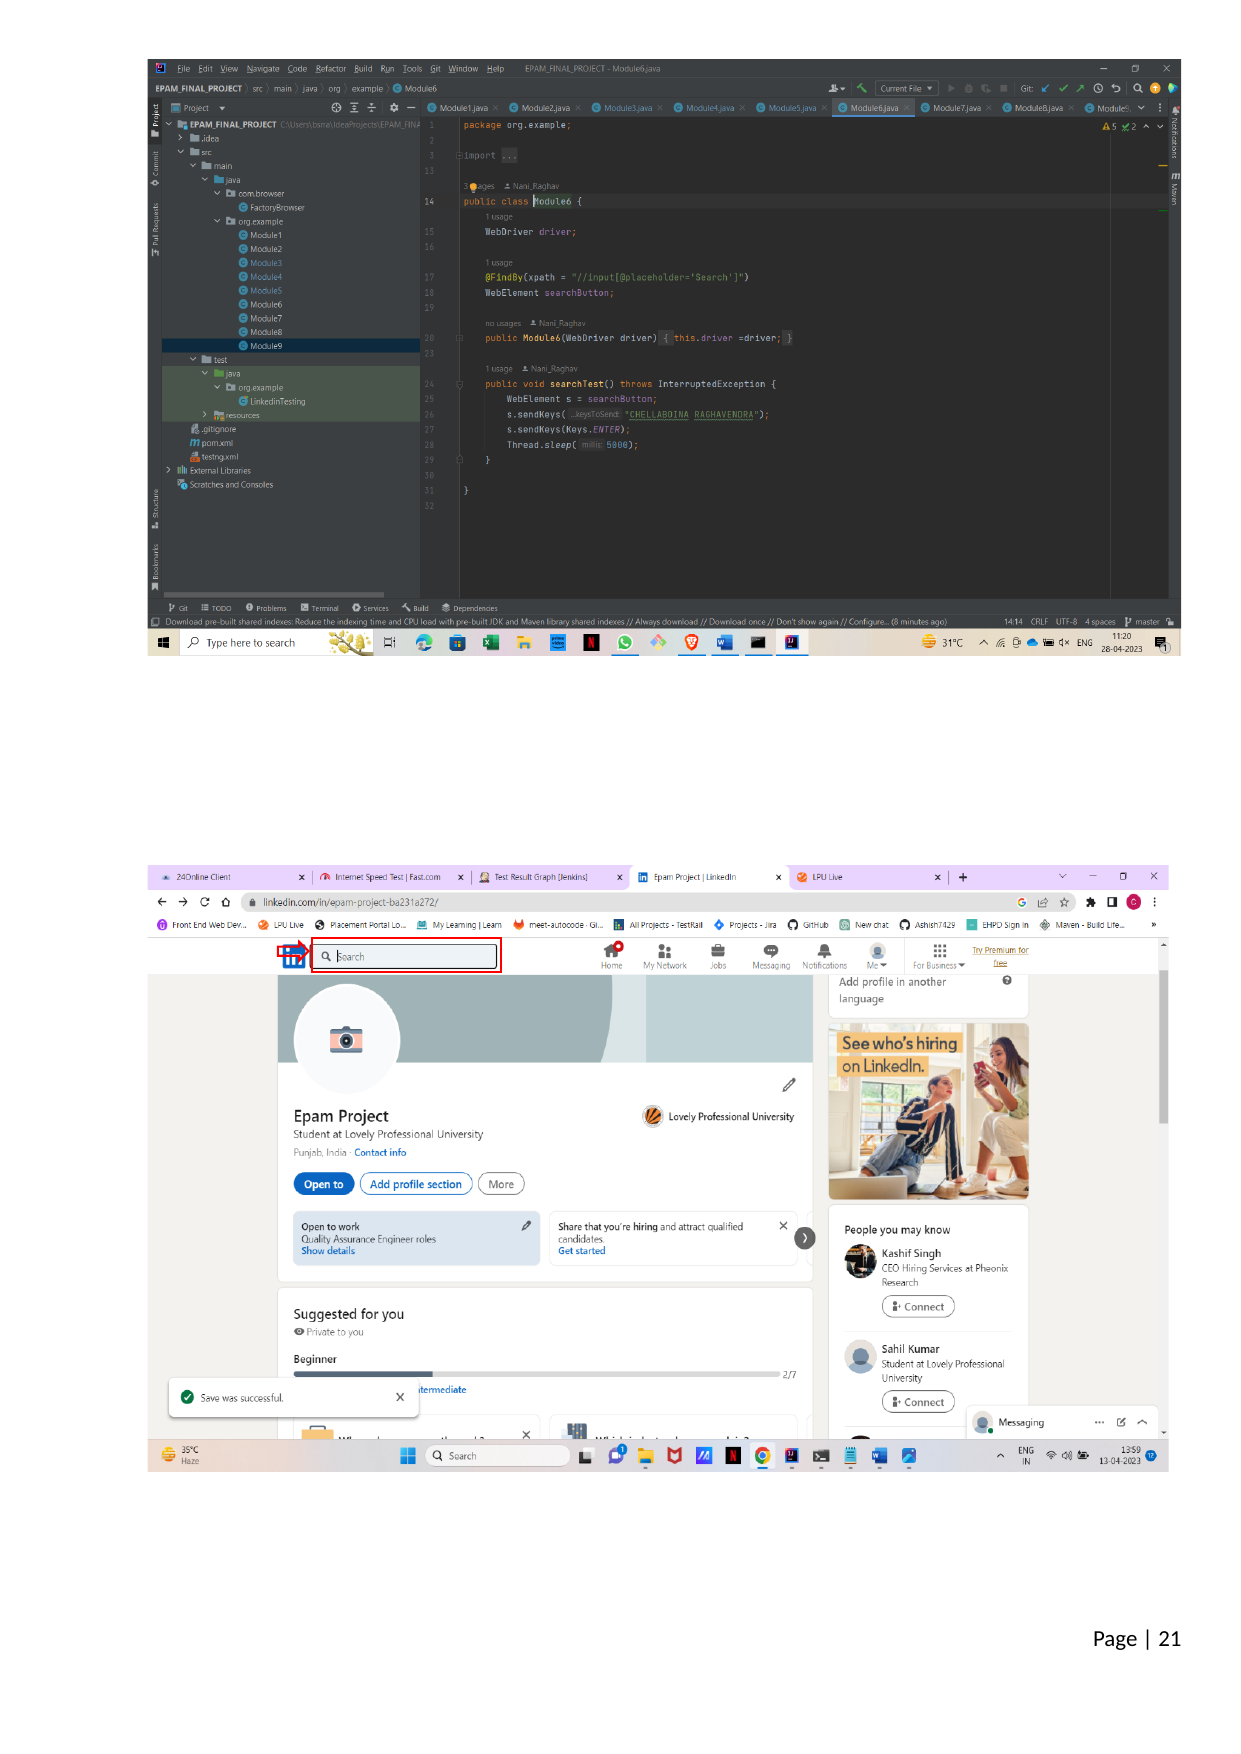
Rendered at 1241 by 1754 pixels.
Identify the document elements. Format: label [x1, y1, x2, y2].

picture [147, 865, 1169, 1472]
picture [147, 59, 1182, 656]
